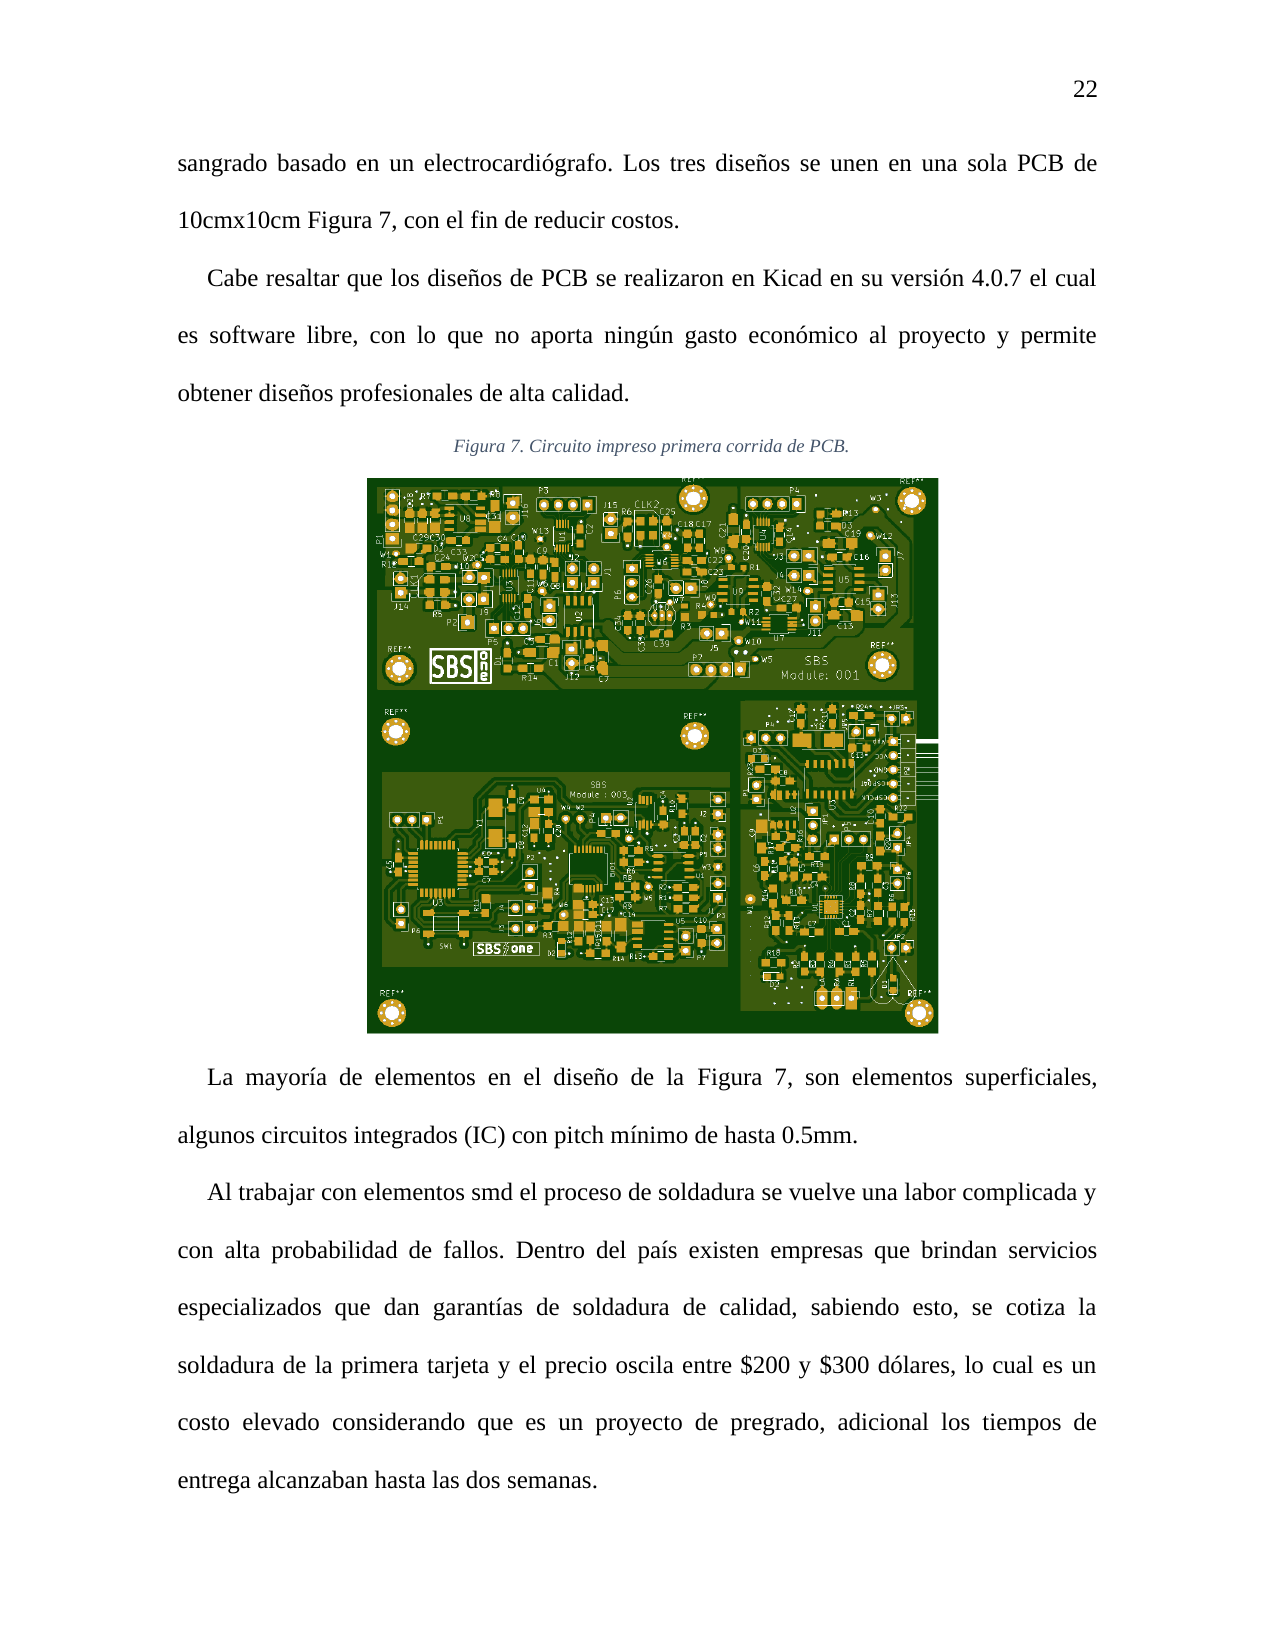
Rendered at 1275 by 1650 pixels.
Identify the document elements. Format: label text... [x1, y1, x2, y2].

text Cabe resaltar que los diseños de PCB se realizaron en Kicad en su versión 4.0.7 el cual es software libre, con lo que no aporta ningún gasto económico al proyecto y permite obtener diseños profesionales de alta calidad. [177, 263, 1098, 406]
picture [366, 477, 939, 1034]
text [177, 148, 1098, 234]
text La mayoría de elementos en el diseño de la Figura 7, son elementos superficiales, algunos circuitos integrados (IC) con pitch mínimo de hasta 0.5mm. [177, 1062, 1098, 1149]
text Al trabajar con elementos smd el proceso de soldadura se vuelve una labor complicada y con alta probabilidad de fallos. Dentro del país existen empresas que brindan servicios especializados que dan garantías de soldadura de calidad, sabiendo esto, se cotiza la soldadura de la primera tarjeta y el precio oscila entre $200 y $300 dólares, lo cual es un costo elevado considerando que es un proyecto de pregrado, adicional los tiempos de entrega alcanzaban hasta las dos semanas. [177, 1177, 1098, 1494]
